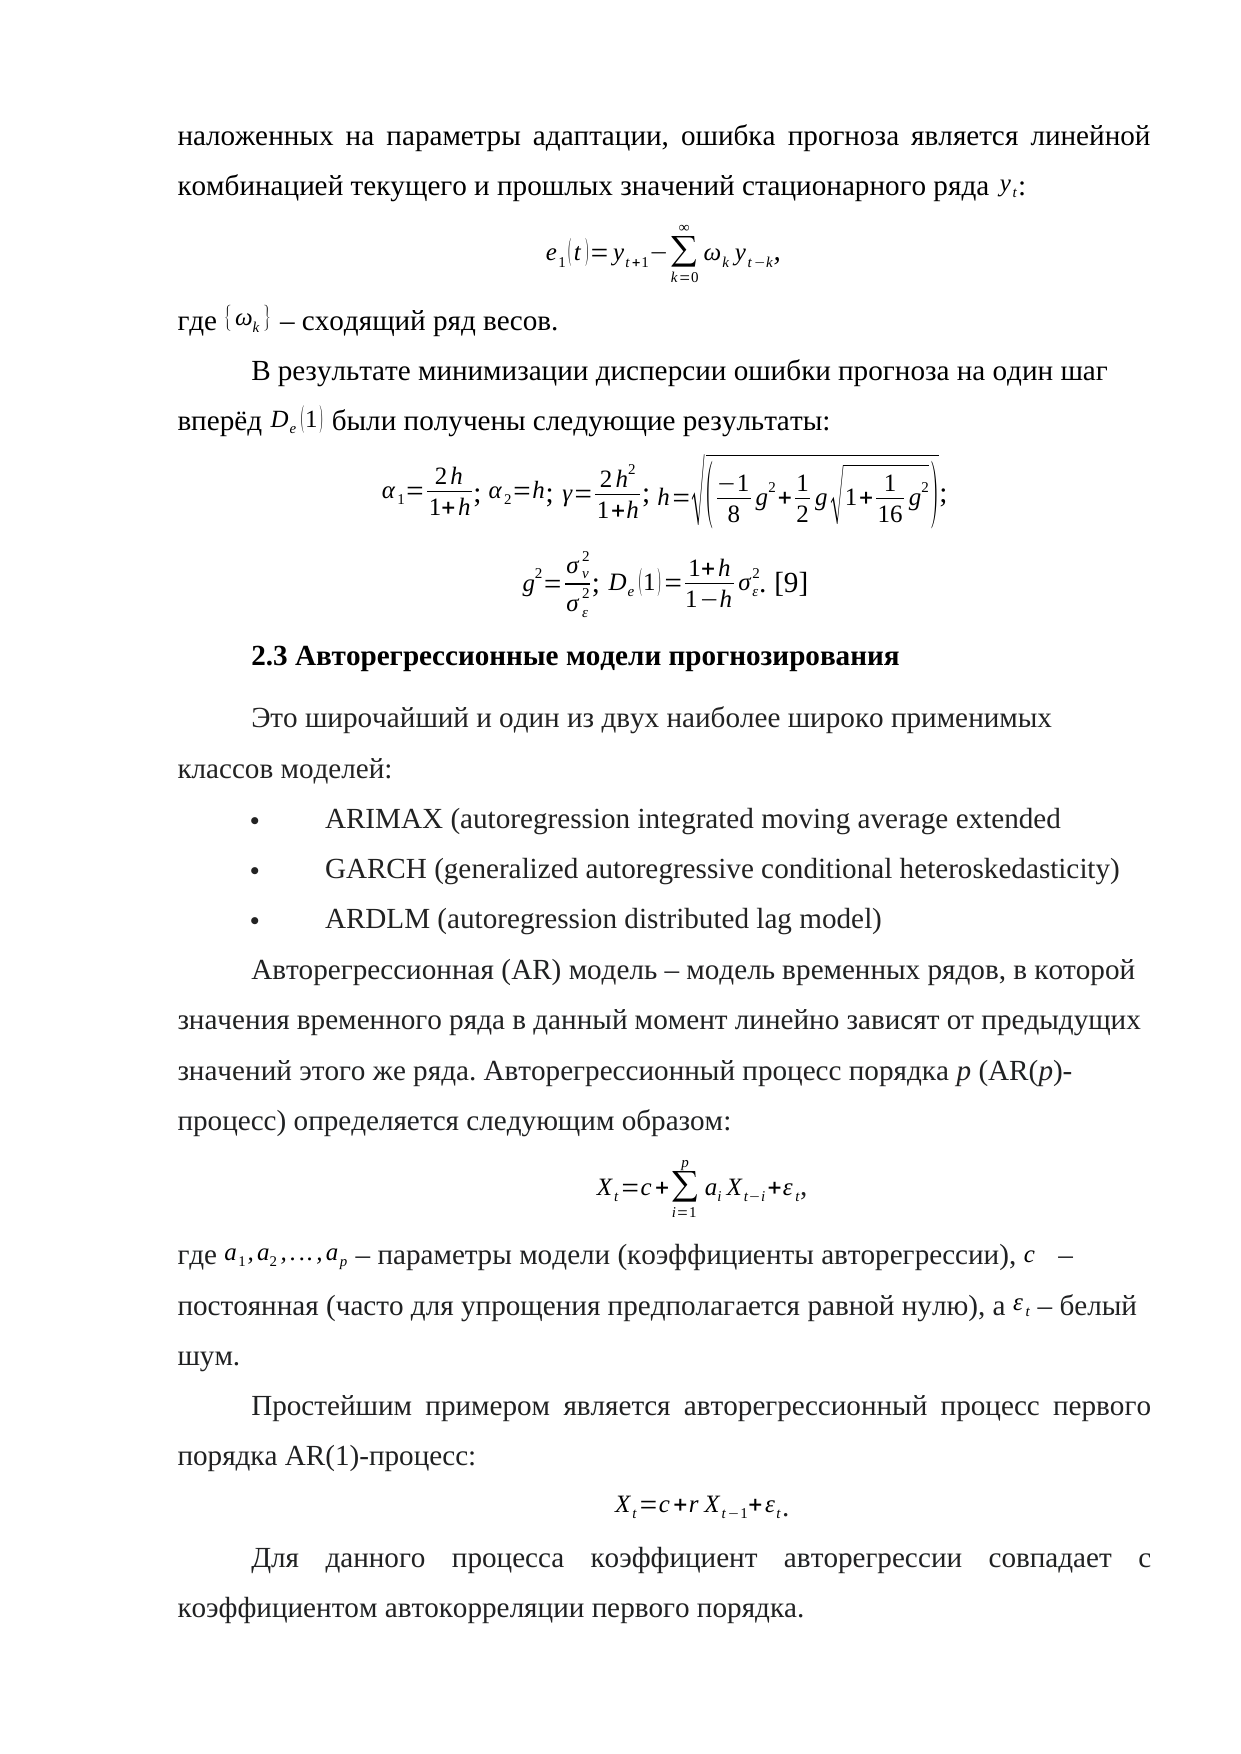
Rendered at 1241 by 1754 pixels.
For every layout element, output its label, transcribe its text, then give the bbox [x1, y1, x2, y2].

text , [177, 1153, 1152, 1221]
text ; . [9] [177, 547, 1152, 621]
text . [177, 1489, 1152, 1523]
text Для данного процесса коэффициент авторегрессии совпадает с коэффициентом автокорреляции первого порядка. [177, 1540, 1152, 1623]
text Авторегрессионная (AR) модель – модель временных рядов, в которой значения временного ряда в данный момент линейно зависят от предыдущих значений этого же ряда. Авторегрессионный процесс порядка p (AR(p)-процесс) определяется следующим образом: [177, 952, 1152, 1136]
list ARDLM (autoregression distributed lag model) [177, 902, 1152, 935]
subtitle Это широчайший и один из двух наиболее широко применимых классов моделей: [177, 700, 1152, 784]
text В результате минимизации дисперсии ошибки прогноза на один шаг вперёд были получены следующие результаты: [177, 353, 1152, 437]
subtitle 2.3 Авторегрессионные модели прогнозирования [177, 638, 1152, 671]
list ARIMAX (autoregression integrated moving average extended [177, 801, 1152, 834]
text , [177, 219, 1152, 286]
text где – сходящий ряд весов. [177, 303, 1152, 336]
text Простейшим примером является авторегрессионный процесс первого порядка AR(1)-процесс: [177, 1388, 1152, 1472]
text ; ; ; ; [177, 454, 1152, 531]
text где {\displaystyle a_{1},\ldots ,a_{p}}– параметры модели (коэффициенты авторегрессии), {\displaystyle c} – постоянная (часто для упрощения предполагается равной нулю), а {\displaystyle \varepsilon _{t}} – белый шум. [177, 1237, 1152, 1371]
list GARCH (generalized autoregressive conditional heteroskedasticity) [177, 851, 1152, 885]
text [177, 118, 1152, 202]
